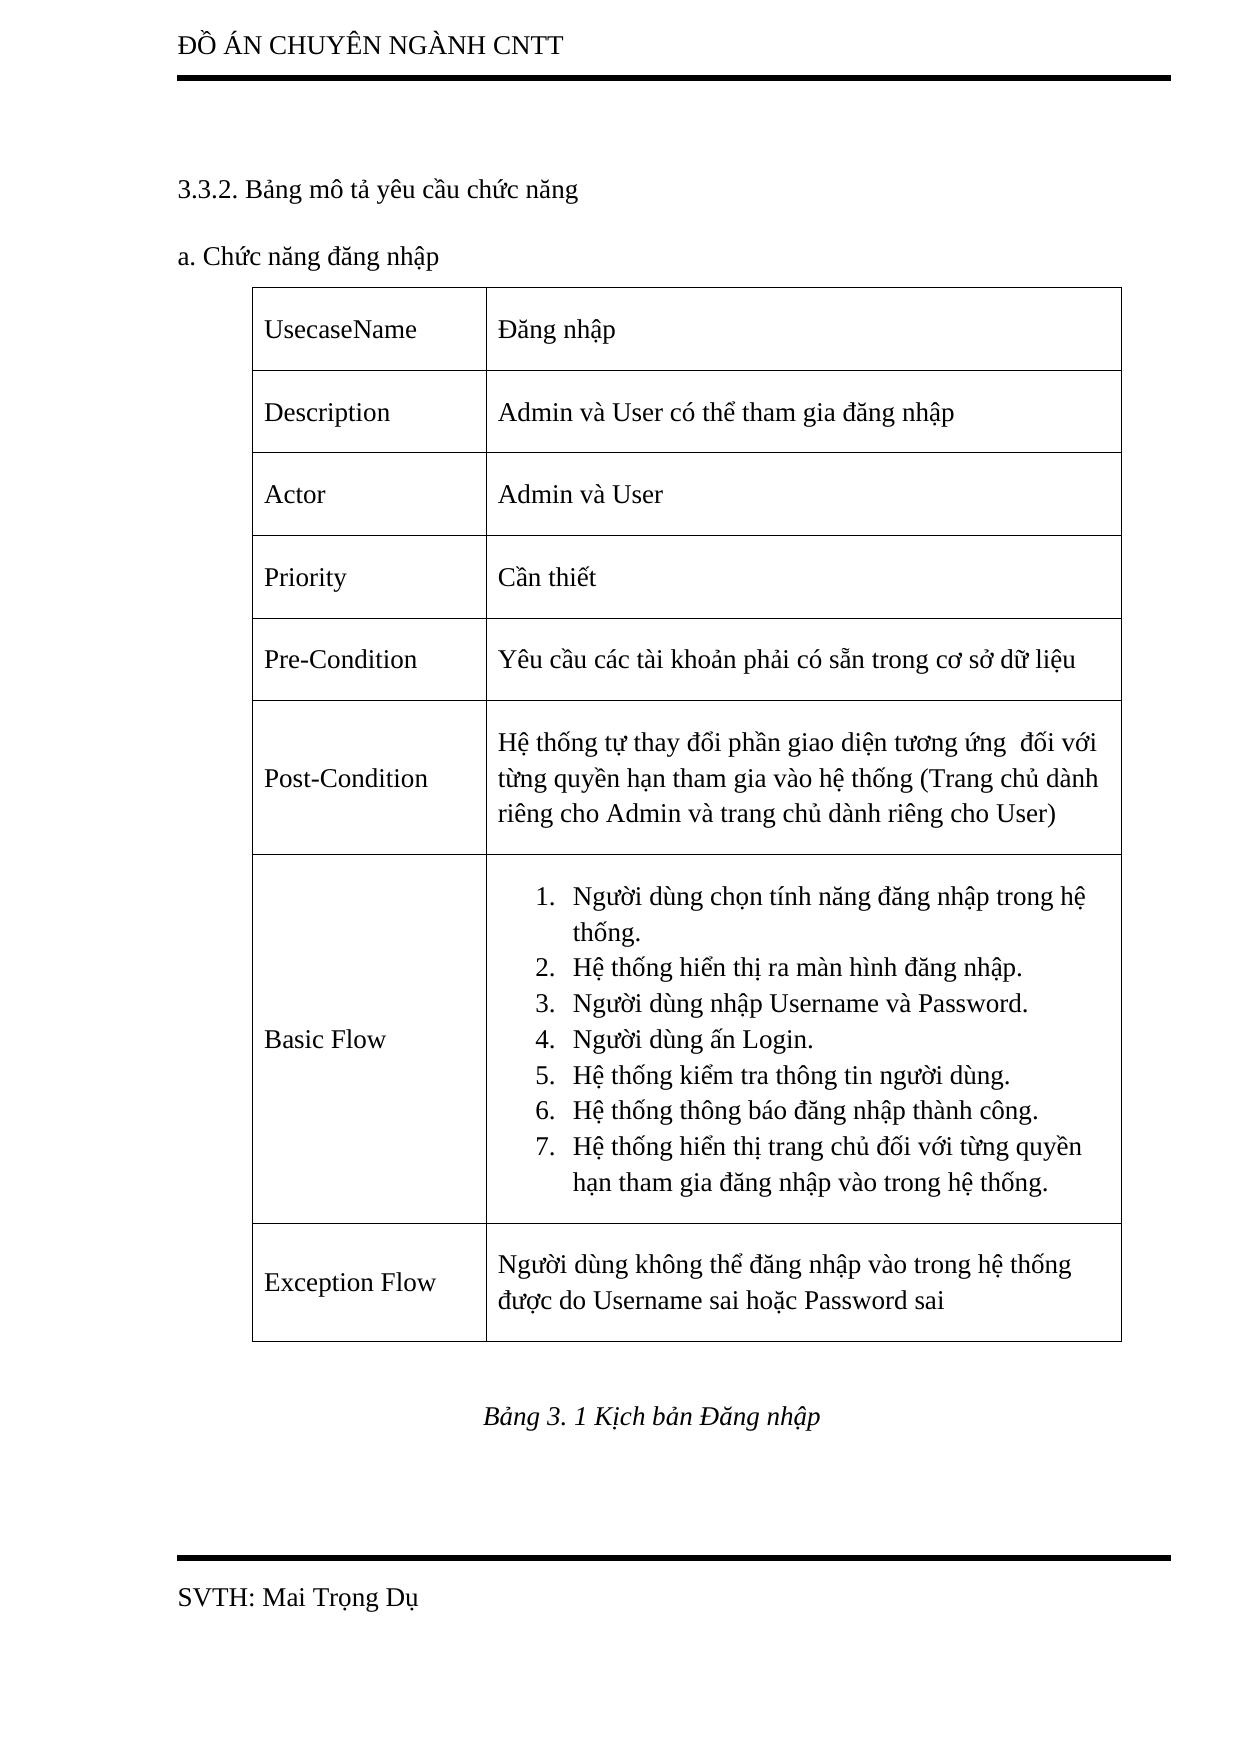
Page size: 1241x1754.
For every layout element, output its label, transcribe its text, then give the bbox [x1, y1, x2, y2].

text a. Chức năng đăng nhập [177, 240, 1122, 271]
table_header Đăng nhập [487, 288, 1121, 369]
table_cell Pre-Condition [253, 619, 486, 700]
table_cell Description [253, 371, 486, 452]
table_cell Người dùng không thể đăng nhập vào trong hệ thống được do Username sai hoặc Password sai [487, 1224, 1121, 1341]
table_cell Cần thiết [487, 536, 1121, 617]
table_cell Exception Flow [253, 1224, 486, 1341]
table_header UsecaseName [253, 288, 486, 369]
table_cell Người dùng chọn tính năng đăng nhập trong hệ thống. Hệ thống hiển thị ra màn hình đăng nhập. Người dùng nhập Username và Password. Người dùng ấn Login. Hệ thống kiểm tra thông tin người dùng. Hệ thống thông báo đăng nhập thành công. Hệ thống hiển thị trang chủ đối với từng quyền hạn tham gia đăng nhập vào trong hệ thống. [487, 855, 1121, 1222]
table_cell Basic Flow [253, 855, 486, 1222]
table_cell Priority [253, 536, 486, 617]
table_cell Hệ thống tự thay đổi phần giao diện tương ứng đối với từng quyền hạn tham gia vào hệ thống (Trang chủ dành riêng cho Admin và trang chủ dành riêng cho User) [487, 701, 1121, 854]
table_cell Post-Condition [253, 701, 486, 854]
table_cell Actor [253, 453, 486, 535]
table_cell Admin và User [487, 453, 1121, 535]
text 3.3.2. Bảng mô tả yêu cầu chức năng [177, 173, 1122, 204]
table_cell Yêu cầu các tài khoản phải có sẵn trong cơ sở dữ liệu [487, 619, 1121, 700]
table_cell Admin và User có thể tham gia đăng nhập [487, 371, 1121, 452]
